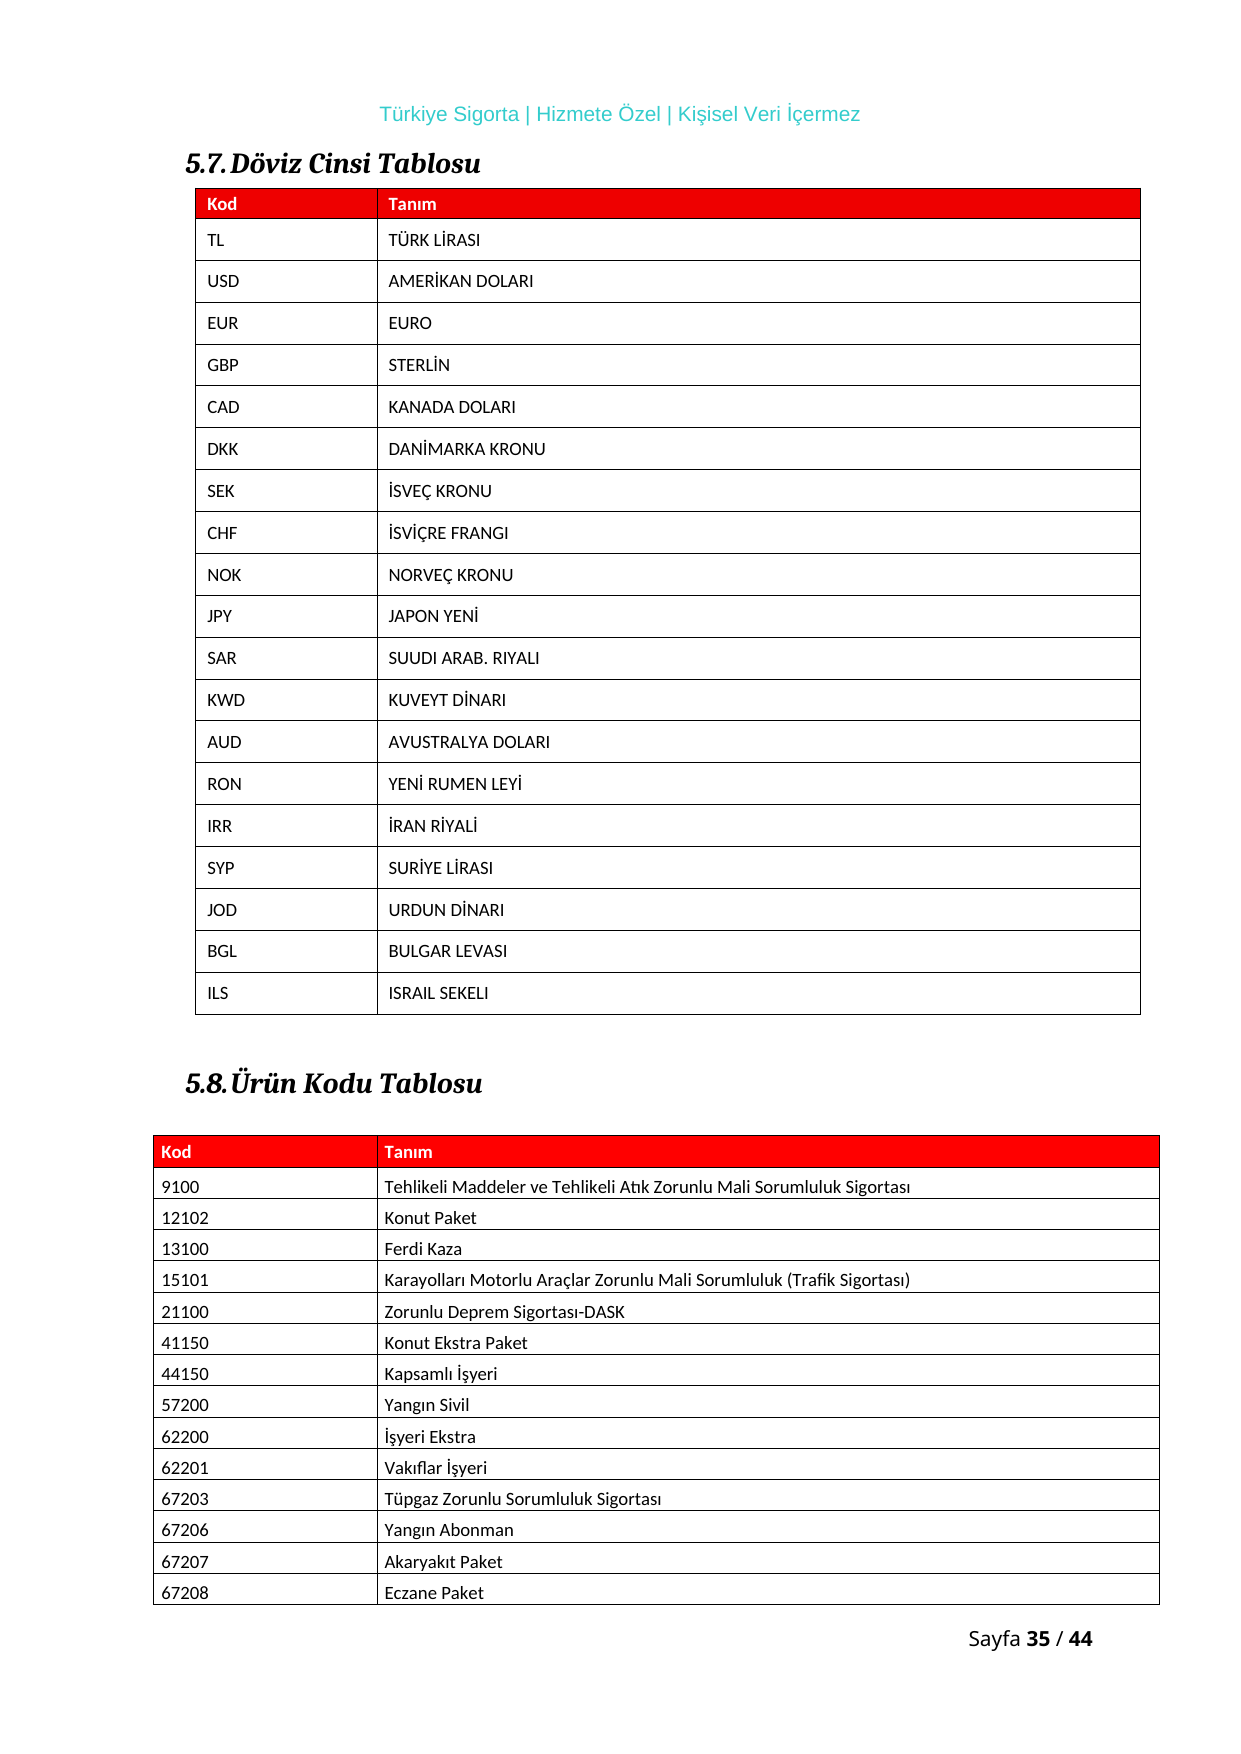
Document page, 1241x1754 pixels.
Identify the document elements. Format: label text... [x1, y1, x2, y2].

table_cell 21100 [154, 1293, 377, 1323]
table_cell AUD [196, 721, 377, 762]
table_cell 67203 [154, 1480, 377, 1510]
table_cell Zorunlu Deprem Sigortası-DASK [378, 1293, 1159, 1323]
table_cell BGL [196, 931, 377, 972]
table_cell SUUDI ARAB. RIYALI [378, 638, 1140, 678]
table_cell ILS [196, 973, 377, 1013]
table_cell NOK [196, 554, 377, 595]
table_cell 57200 [154, 1386, 377, 1417]
table_cell İRAN RİYALİ [378, 805, 1140, 846]
table_cell YENİ RUMEN LEYİ [378, 763, 1140, 804]
table_cell DANİMARKA KRONU [378, 428, 1140, 469]
table_cell JAPON YENİ [378, 596, 1140, 637]
table_cell IRR [196, 805, 377, 846]
table_cell ISRAIL SEKELI [378, 973, 1140, 1013]
table_cell 41150 [154, 1324, 377, 1354]
table_cell Tüpgaz Zorunlu Sorumluluk Sigortası [378, 1480, 1159, 1510]
table_cell KANADA DOLARI [378, 386, 1140, 427]
table_cell JOD [196, 889, 377, 930]
table_cell KUVEYT DİNARI [378, 680, 1140, 720]
table_cell KWD [196, 680, 377, 720]
table_cell AVUSTRALYA DOLARI [378, 721, 1140, 762]
table_cell Karayolları Motorlu Araçlar Zorunlu Mali Sorumluluk (Trafik Sigortası) [378, 1261, 1159, 1292]
table_cell Ferdi Kaza [378, 1230, 1159, 1260]
table_cell 67208 [154, 1574, 377, 1604]
table_cell SURİYE LİRASI [378, 847, 1140, 888]
table_cell JPY [196, 596, 377, 637]
table_cell BULGAR LEVASI [378, 931, 1140, 972]
subtitle Ürün Kodu Tablosu [185, 1067, 1092, 1101]
table_cell AMERİKAN DOLARI [378, 261, 1140, 302]
table_header Tanım [378, 1136, 1159, 1167]
table_cell EUR [196, 303, 377, 343]
table_cell USD [196, 261, 377, 302]
table_cell Vakıflar İşyeri [378, 1449, 1159, 1479]
table_cell GBP [196, 345, 377, 385]
table_cell 62201 [154, 1449, 377, 1479]
table_cell URDUN DİNARI [378, 889, 1140, 930]
table_cell 44150 [154, 1355, 377, 1385]
table_header Kod [154, 1136, 377, 1167]
table_cell İSVİÇRE FRANGI [378, 512, 1140, 553]
table_cell NORVEÇ KRONU [378, 554, 1140, 595]
table_cell Konut Paket [378, 1199, 1159, 1229]
table_cell DKK [196, 428, 377, 469]
table_cell CAD [196, 386, 377, 427]
table_cell TL [196, 219, 377, 260]
table_cell TÜRK LİRASI [378, 219, 1140, 260]
table_cell 67207 [154, 1543, 377, 1573]
table_header Tanım [378, 189, 1140, 218]
table_cell SYP [196, 847, 377, 888]
table_cell SAR [196, 638, 377, 678]
table_cell RON [196, 763, 377, 804]
table_header Kod [196, 189, 377, 218]
table_cell EURO [378, 303, 1140, 343]
table_cell STERLİN [378, 345, 1140, 385]
table_cell 9100 [154, 1168, 377, 1198]
table_cell CHF [196, 512, 377, 553]
table_cell Konut Ekstra Paket [378, 1324, 1159, 1354]
table_cell Akaryakıt Paket [378, 1543, 1159, 1573]
table_cell 12102 [154, 1199, 377, 1229]
table_cell SEK [196, 470, 377, 511]
table_cell Yangın Abonman [378, 1511, 1159, 1542]
table_cell Tehlikeli Maddeler ve Tehlikeli Atık Zorunlu Mali Sorumluluk Sigortası [378, 1168, 1159, 1198]
table_cell İşyeri Ekstra [378, 1418, 1159, 1448]
subtitle Döviz Cinsi Tablosu [185, 148, 1092, 181]
table_cell 67206 [154, 1511, 377, 1542]
table_cell 13100 [154, 1230, 377, 1260]
table_cell 15101 [154, 1261, 377, 1292]
table_cell Yangın Sivil [378, 1386, 1159, 1417]
table_cell Kapsamlı İşyeri [378, 1355, 1159, 1385]
table_cell 62200 [154, 1418, 377, 1448]
table_cell Eczane Paket [378, 1574, 1159, 1604]
table_cell İSVEÇ KRONU [378, 470, 1140, 511]
